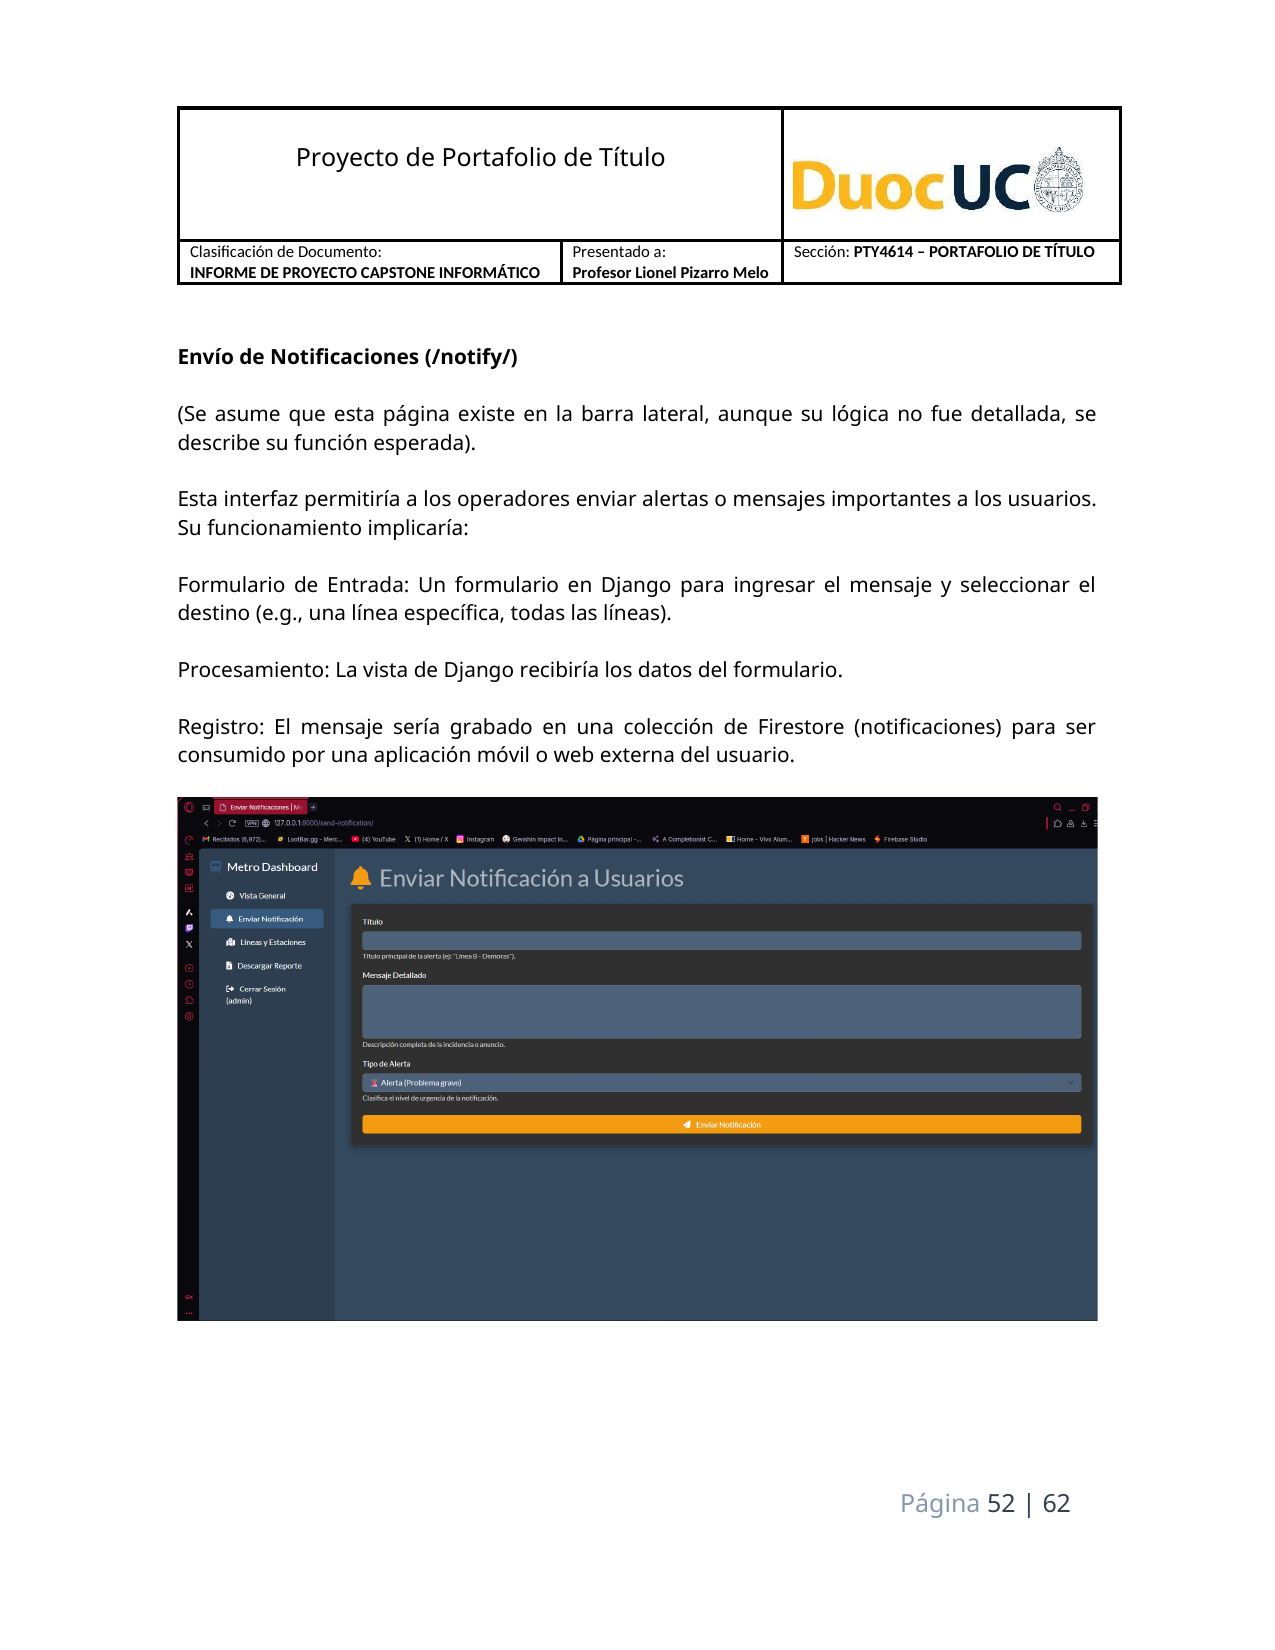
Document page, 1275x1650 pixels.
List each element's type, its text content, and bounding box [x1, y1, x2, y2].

text Esta interfaz permitiría a los operadores enviar alertas o mensajes importantes a los usuarios. Su funcionamiento implicaría: [177, 484, 1098, 541]
text (Se asume que esta página existe en la barra lateral, aunque su lógica no fue detallada, se describe su función esperada). [177, 399, 1098, 456]
text Formulario de Entrada: Un formulario en Django para ingresar el mensaje y seleccionar el destino (e.g., una línea específica, todas las líneas). [177, 570, 1098, 627]
picture [177, 797, 1098, 1321]
text Registro: El mensaje sería grabado en una colección de Firestore (notificaciones) para ser consumido por una aplicación móvil o web externa del usuario. [177, 712, 1098, 769]
text Procesamiento: La vista de Django recibiría los datos del formulario. [177, 655, 1098, 683]
text Envío de Notificaciones (/notify/) [177, 342, 1098, 371]
picture [791, 146, 1085, 212]
